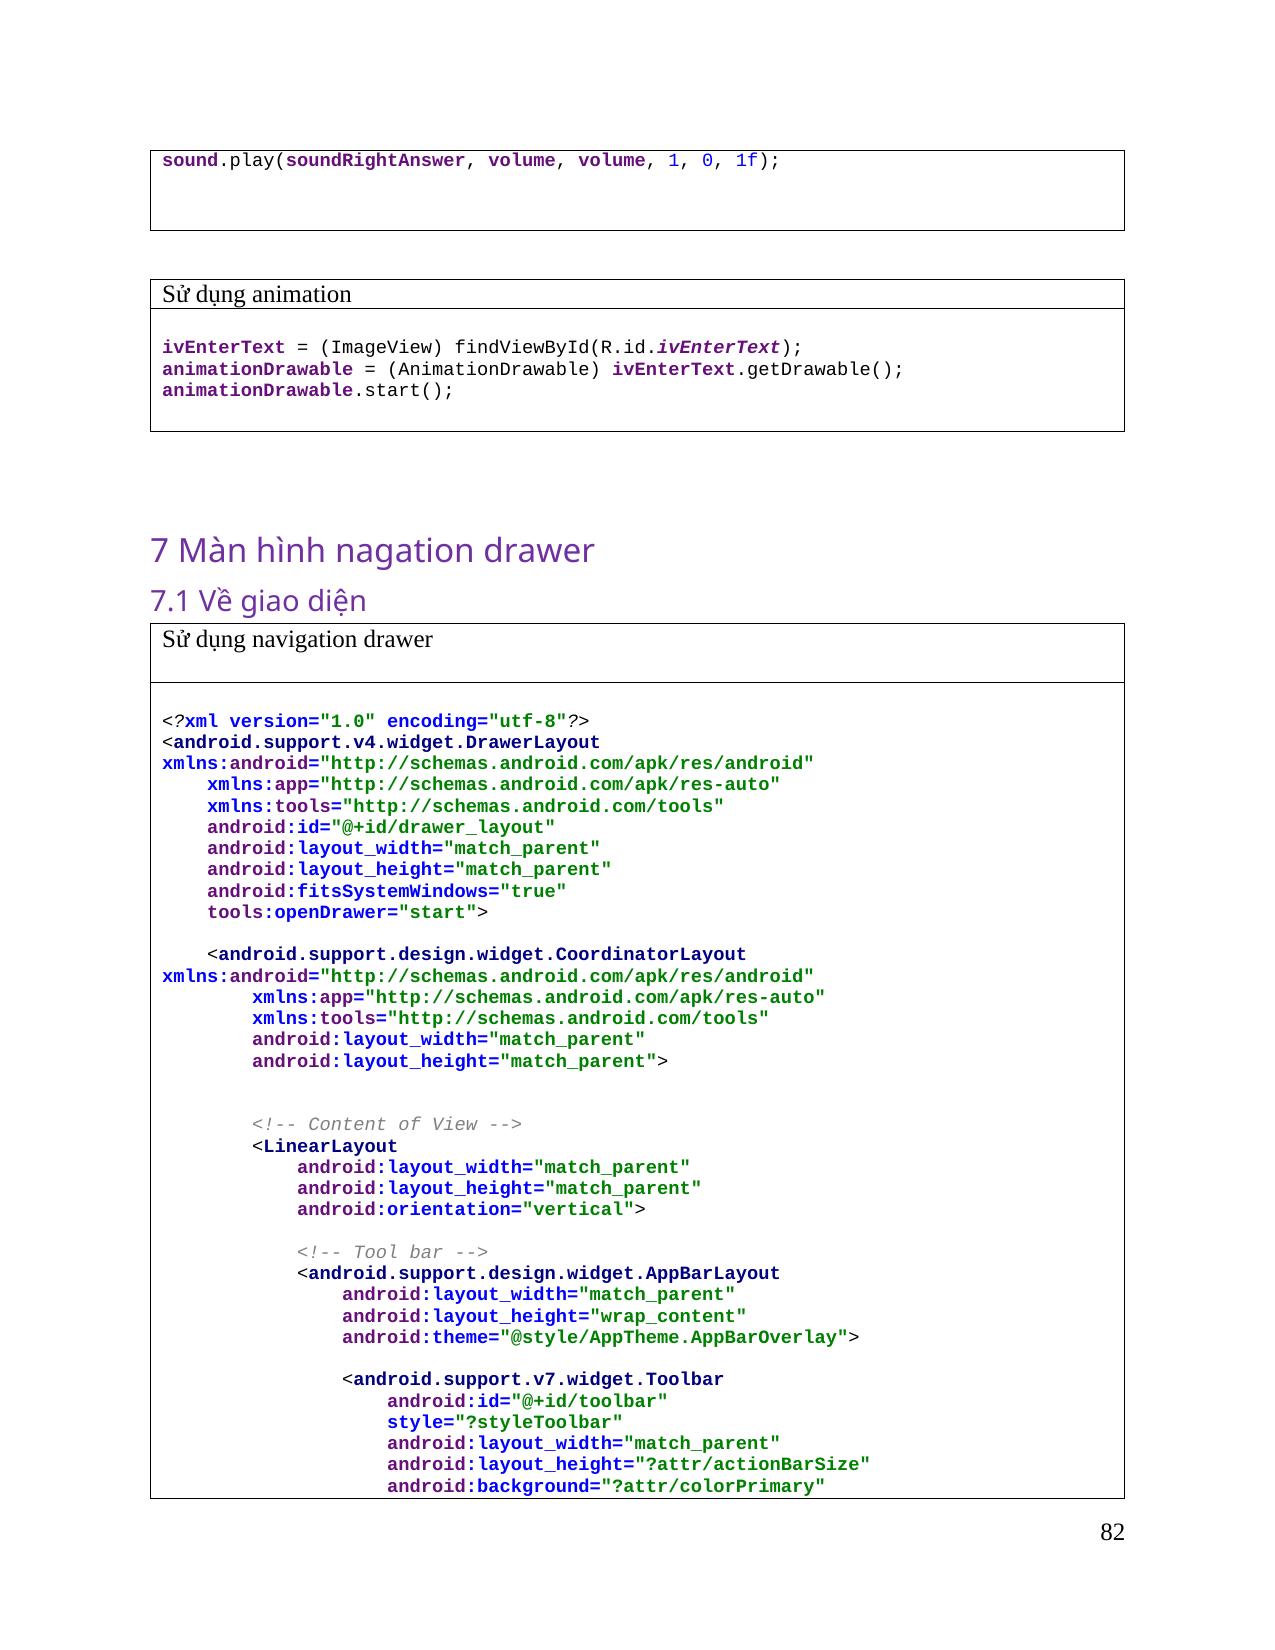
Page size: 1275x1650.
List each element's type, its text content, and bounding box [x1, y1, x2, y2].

table_cell ivEnterText = (ImageView) findViewById(R.id.ivEnterText); animationDrawable = (AnimationDrawable) ivEnterText.getDrawable(); animationDrawable.start(); [151, 309, 1124, 431]
table_header Sử dụng animation [151, 280, 1124, 308]
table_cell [151, 683, 1124, 1498]
table_header Sử dụng navigation drawer [151, 624, 1124, 682]
subtitle 7.1 Về giao diện [150, 580, 1125, 620]
subtitle 7 Màn hình nagation drawer [150, 527, 1125, 572]
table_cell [151, 151, 1124, 230]
